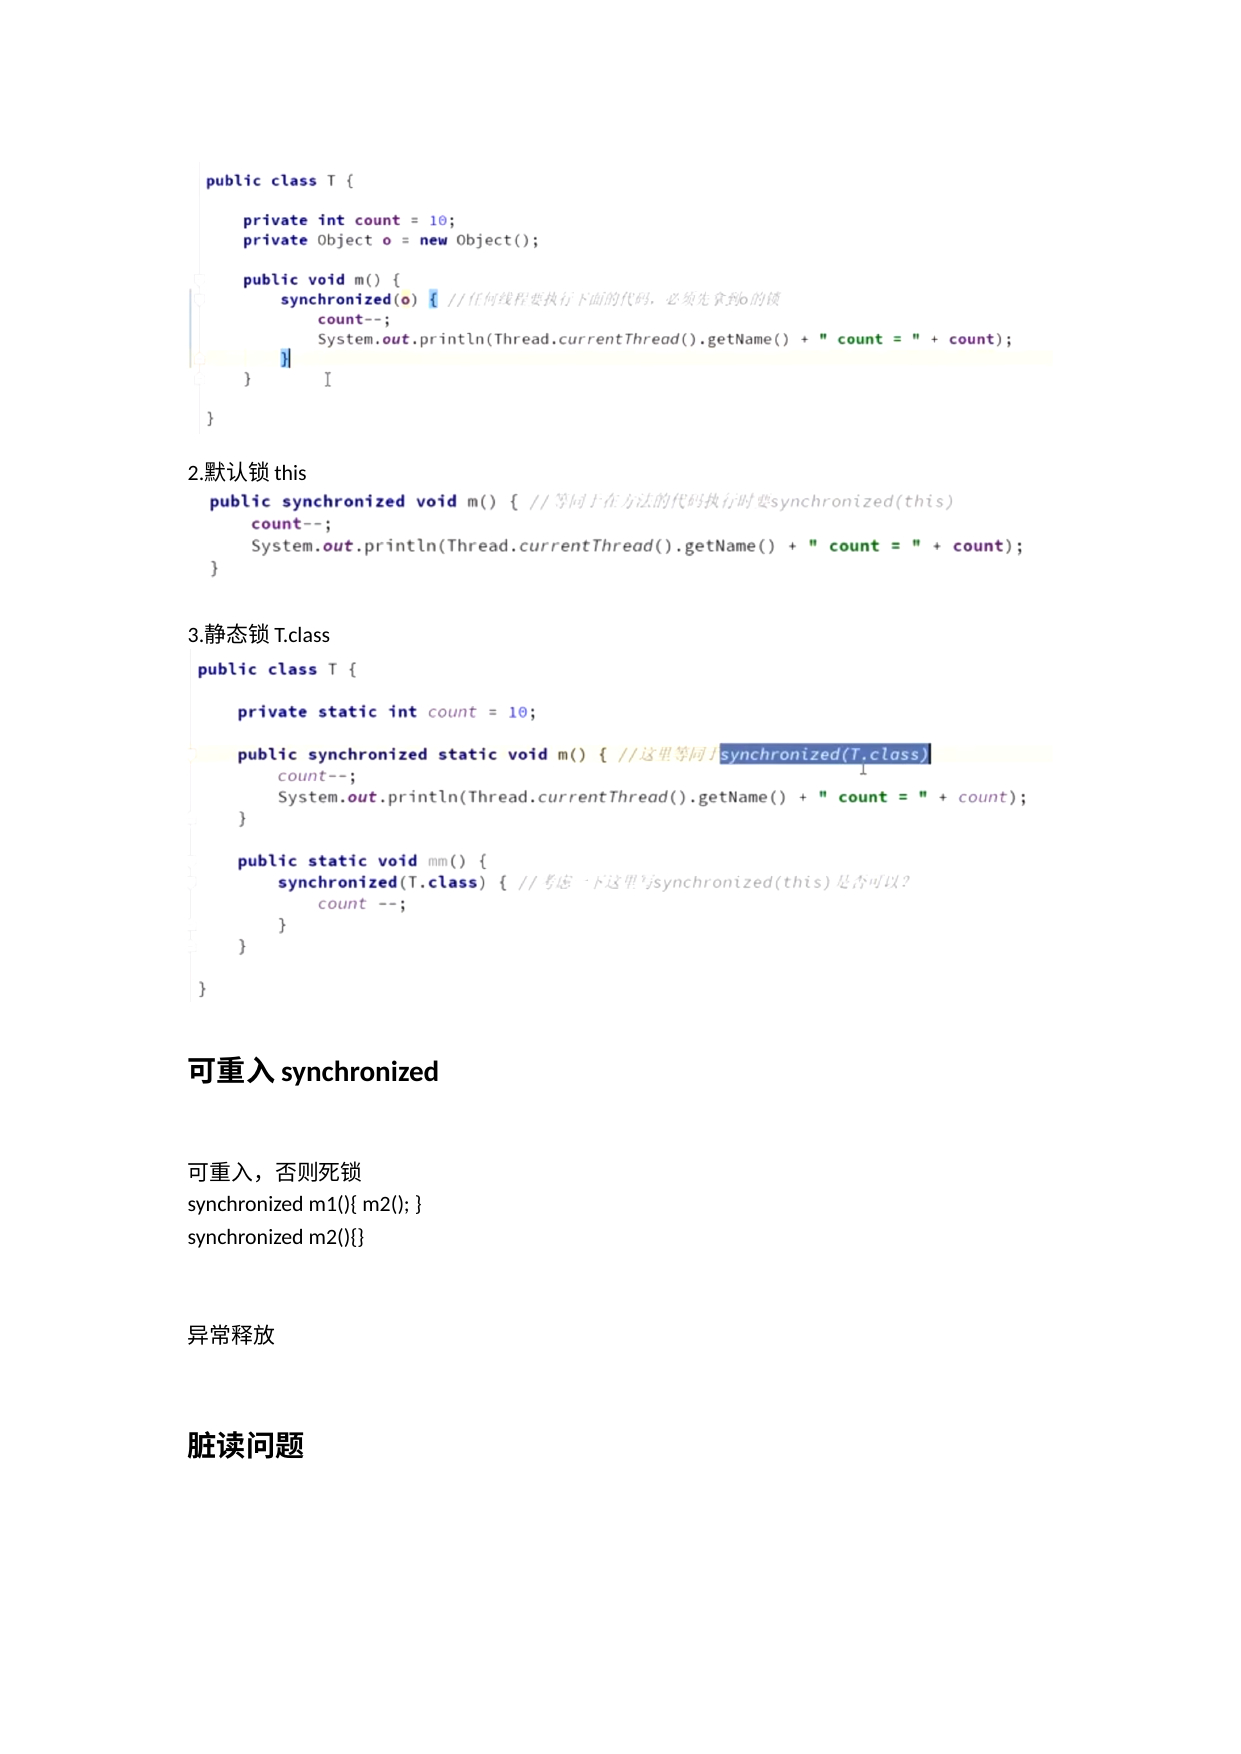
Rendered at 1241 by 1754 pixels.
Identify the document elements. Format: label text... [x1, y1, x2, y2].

text synchronized m1(){ m2(); } [187, 1187, 1053, 1220]
text 3.静态锁T.class [187, 617, 1053, 649]
picture [187, 162, 1053, 434]
text 2.默认锁this [187, 454, 1053, 487]
text synchronized m2(){} [187, 1220, 1053, 1252]
picture [187, 487, 1053, 589]
text 可重入，否则死锁 [187, 1155, 1053, 1187]
subtitle 脏读问题 [187, 1412, 1053, 1477]
text 异常释放 [187, 1317, 1053, 1350]
picture [187, 649, 1053, 1002]
subtitle 可重入synchronized [187, 1036, 1053, 1101]
